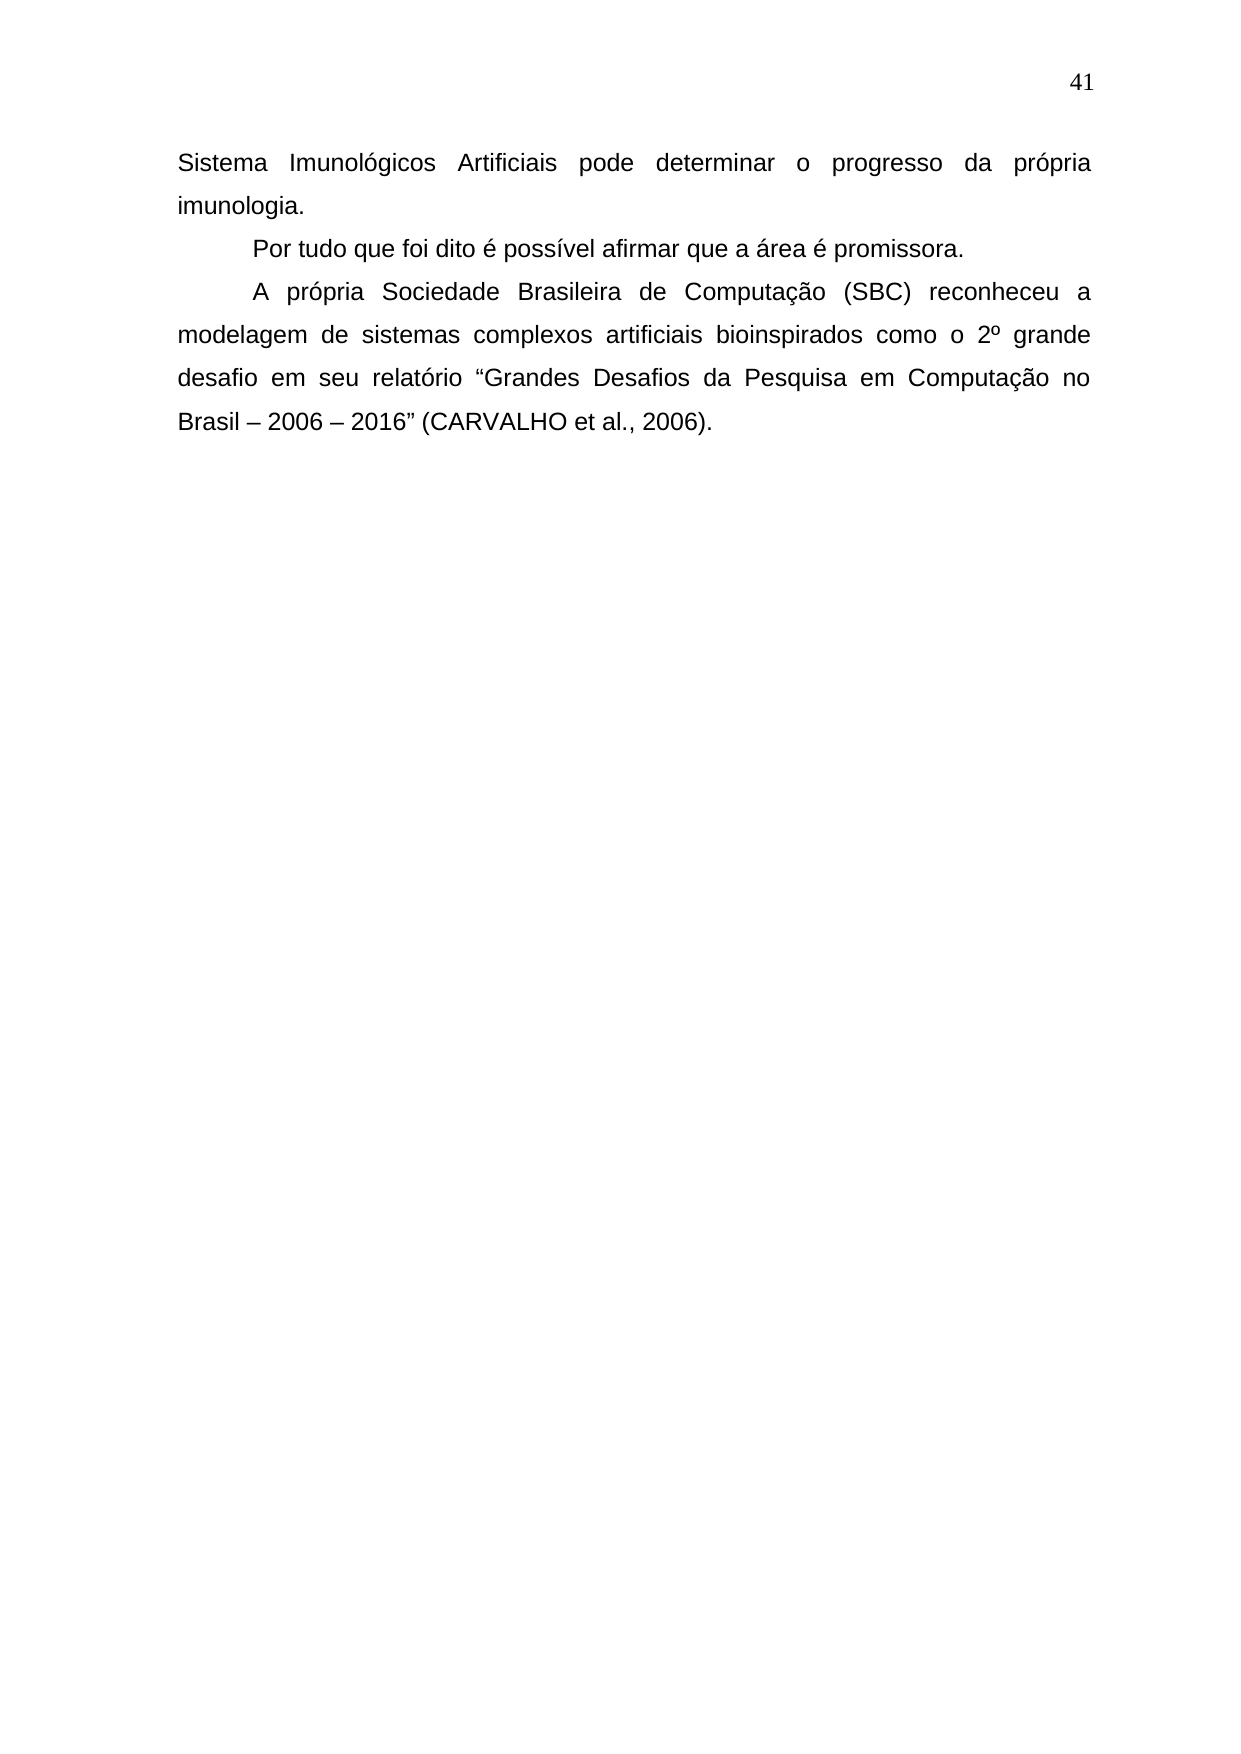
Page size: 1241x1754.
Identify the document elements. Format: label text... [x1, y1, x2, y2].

text A própria Sociedade Brasileira de Computação (SBC) reconheceu a modelagem de sistemas complexos artificiais bioinspirados como o 2º grande desafio em seu relatório “Grandes Desafios da Pesquisa em Computação no Brasil – 2006 – 2016” (CARVALHO et al., 2006). [177, 277, 1092, 435]
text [177, 148, 1092, 219]
text Por tudo que foi dito é possível afirmar que a área é promissora. [177, 234, 1092, 263]
